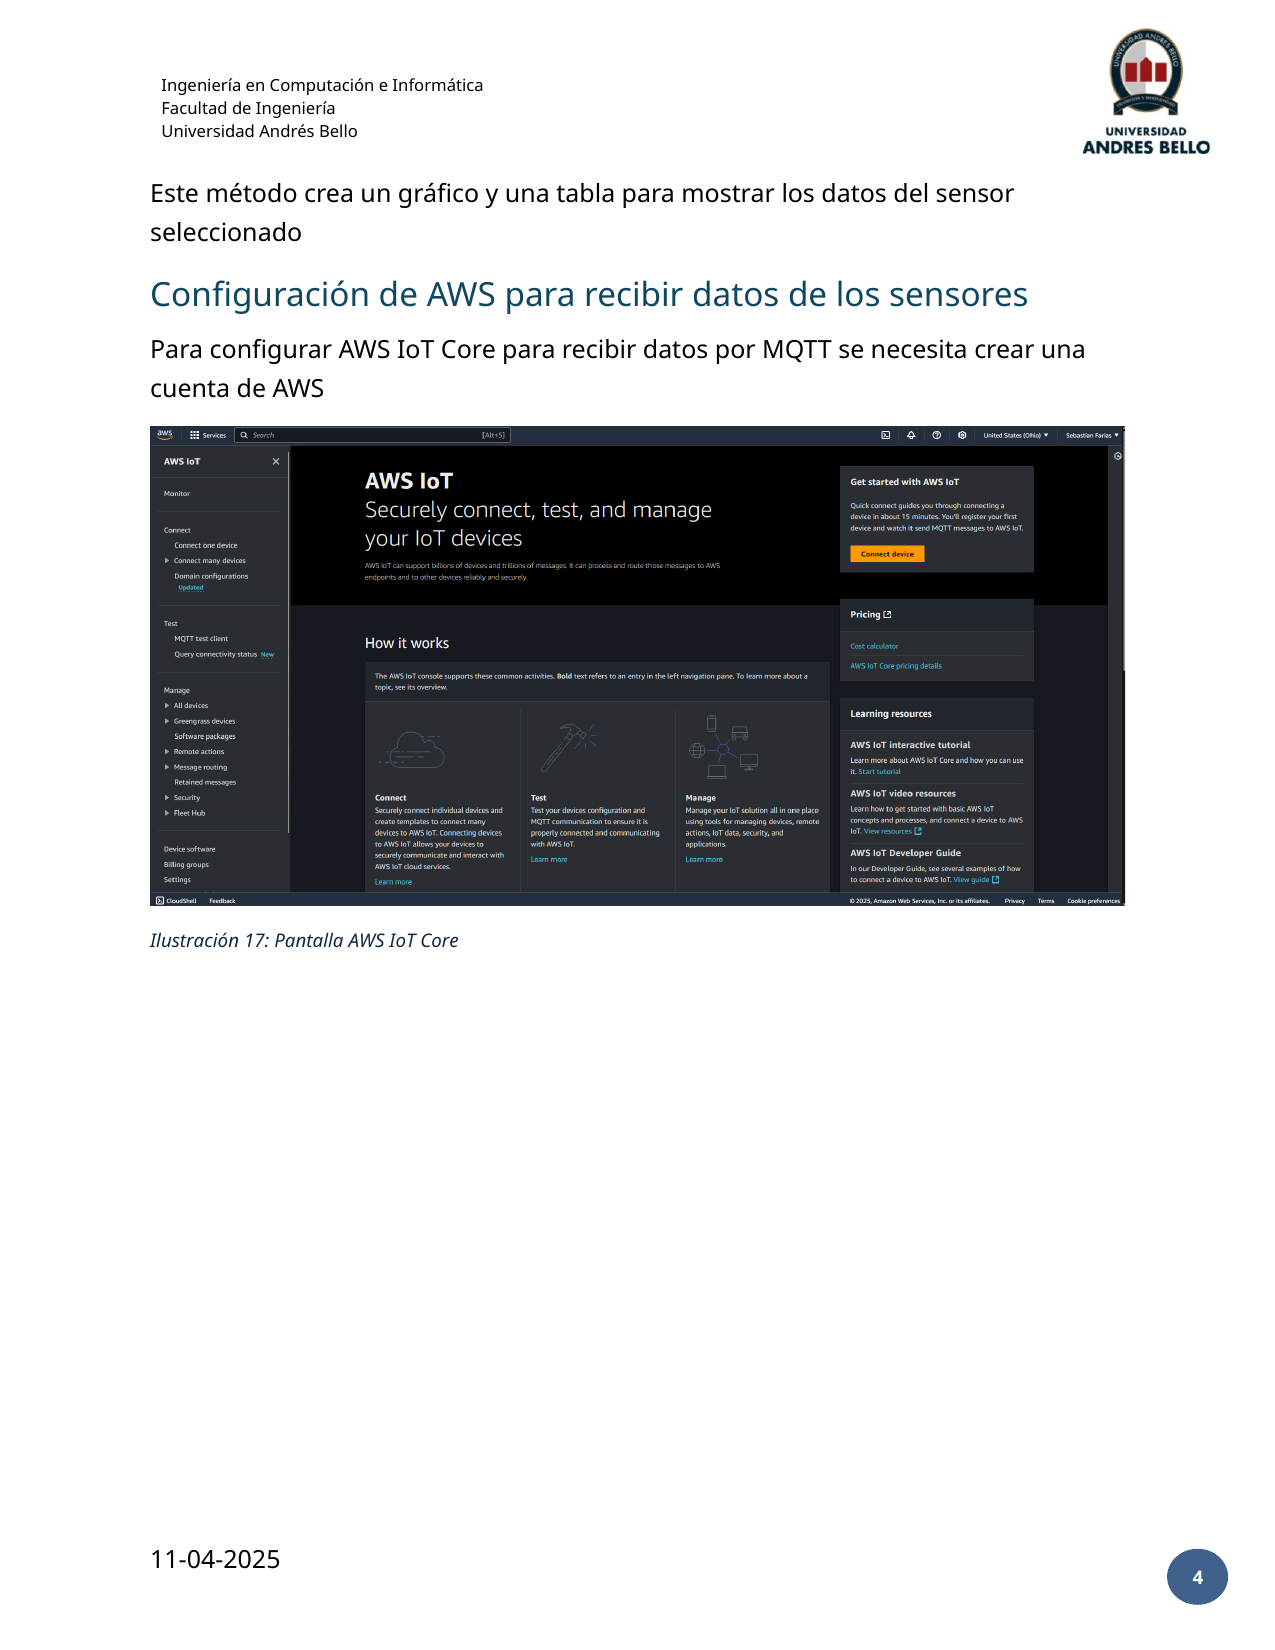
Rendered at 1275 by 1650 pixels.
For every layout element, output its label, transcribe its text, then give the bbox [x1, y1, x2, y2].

picture [150, 426, 1125, 906]
picture [1082, 28, 1210, 154]
subtitle Configuración de AWS para recibir datos de los sensores [150, 271, 1125, 316]
text Para configurar AWS IoT Core para recibir datos por MQTT se necesita crear una cuenta de AWS [150, 331, 1125, 405]
text Este método crea un gráfico y una tabla para mostrar los datos del sensor seleccionado [150, 176, 1125, 249]
